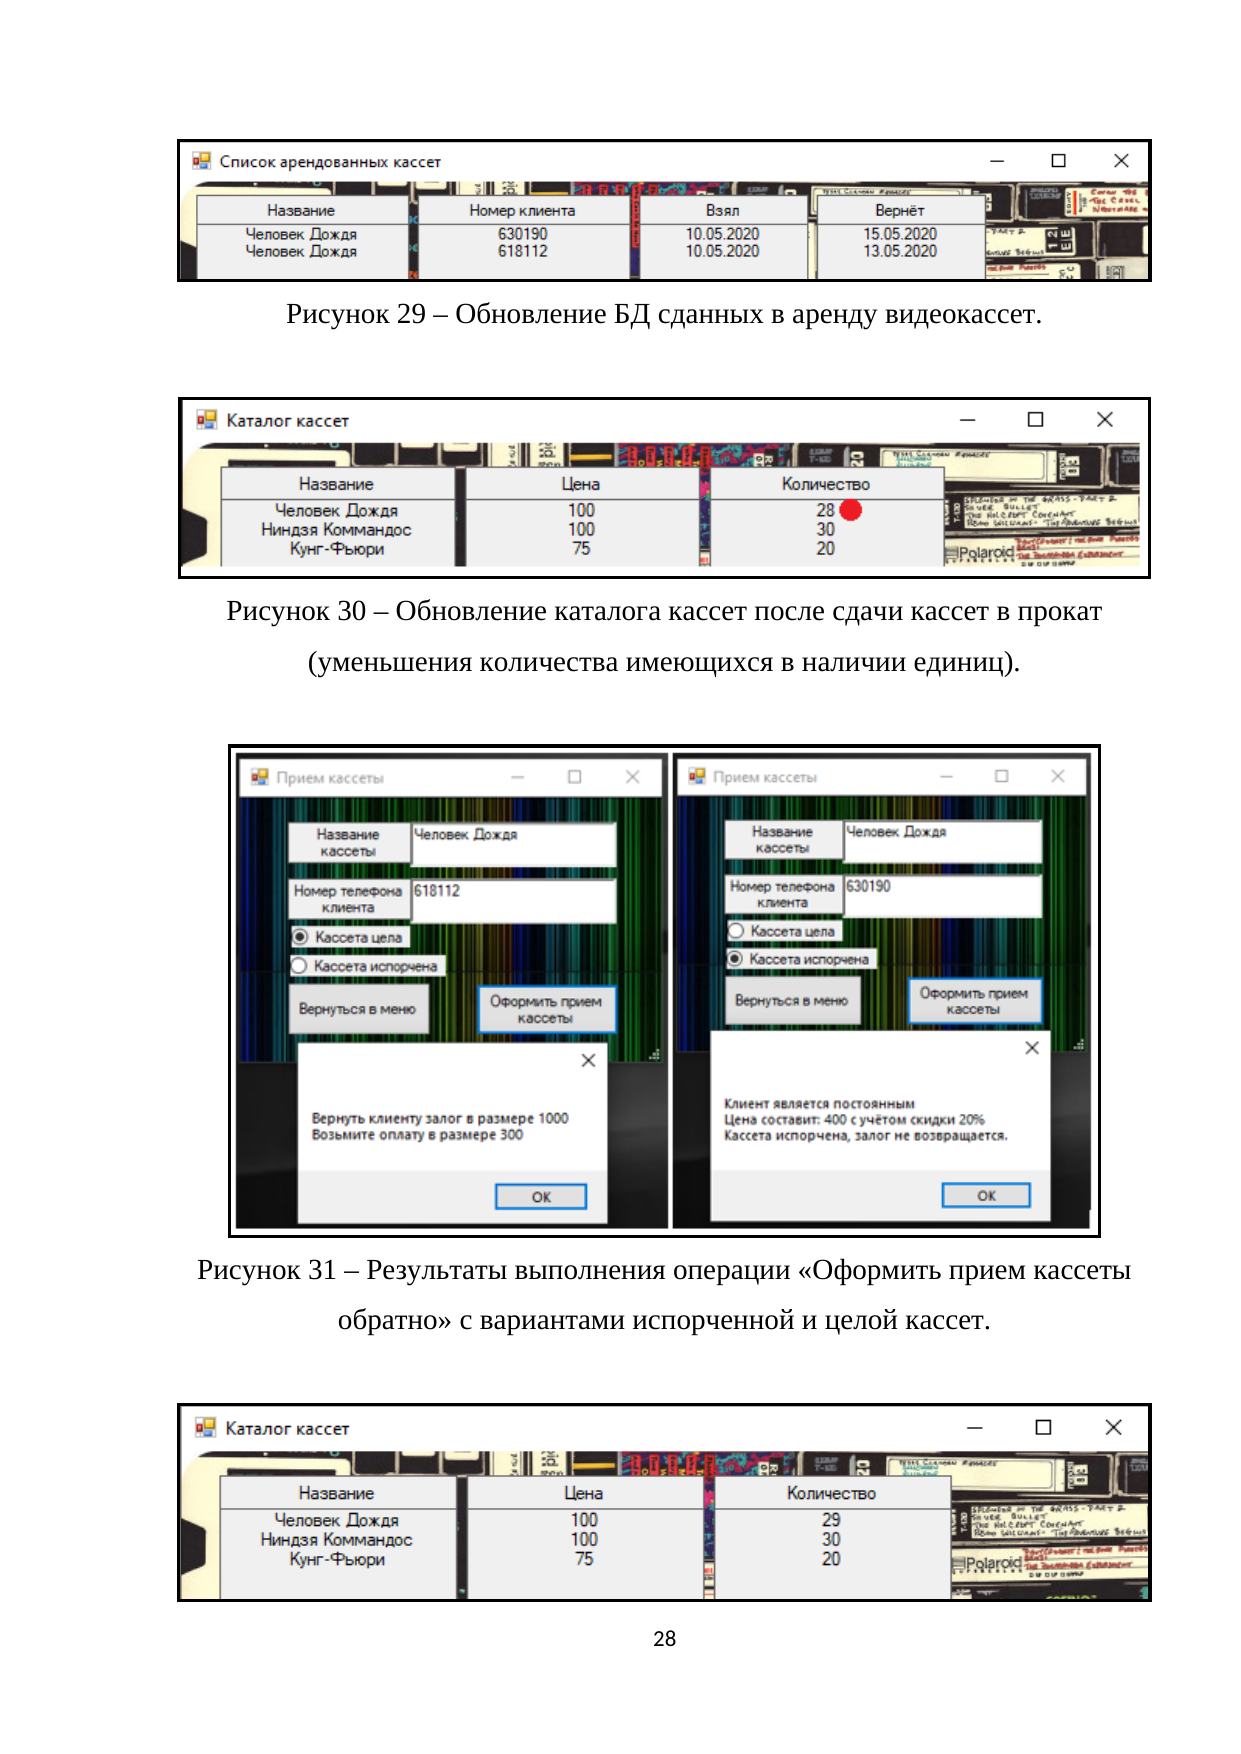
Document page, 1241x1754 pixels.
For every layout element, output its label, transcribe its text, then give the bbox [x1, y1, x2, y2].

text Рисунок 29 – Обновление БД сданных в аренду видеокассет. [177, 296, 1152, 329]
picture [231, 748, 1098, 1235]
text Рисунок 30 – Обновление каталога кассет после сдачи кассет в прокат (уменьшения количества имеющихся в наличии единиц). [177, 593, 1152, 677]
picture [181, 400, 1148, 576]
picture [180, 142, 1148, 279]
text Рисунок 31 – Результаты выполнения операции «Оформить прием кассеты обратно» с вариантами испорченной и целой кассет. [177, 1252, 1152, 1336]
picture [180, 1406, 1148, 1599]
